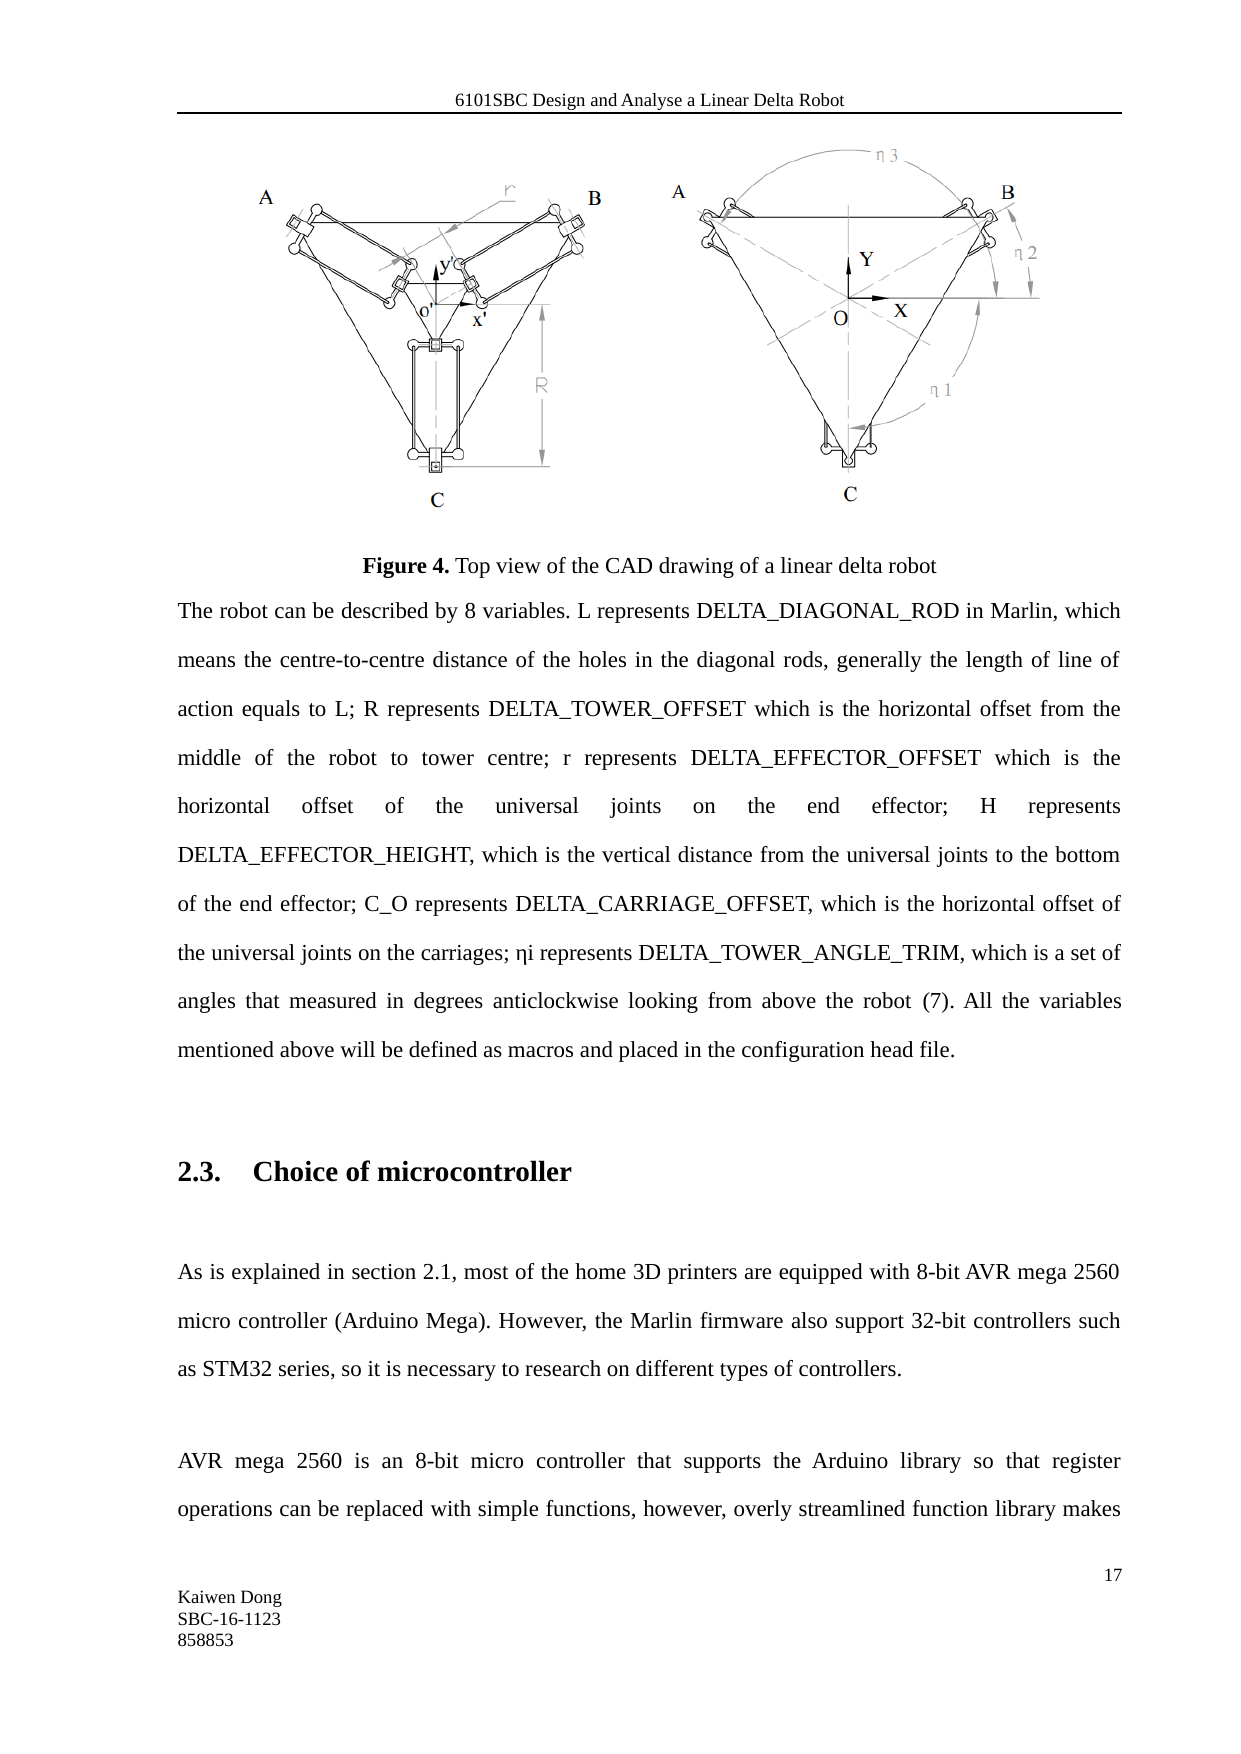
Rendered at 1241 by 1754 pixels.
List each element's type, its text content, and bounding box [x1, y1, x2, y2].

text As is explained in section 2.1, most of the home 3D printers are equipped with 8-bit AVR mega 2560 micro controller (Arduino Mega). However, the Marlin firmware also support 32-bit controllers such as STM32 series, so it is necessary to research on different types of controllers. [177, 1255, 1122, 1385]
subtitle Choice of microcontroller [177, 1138, 1122, 1203]
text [177, 1444, 1122, 1525]
text Figure 4. Top view of the CAD drawing of a linear delta robot [177, 549, 1122, 581]
text The robot can be described by 8 variables. L represents DELTA_DIAGONAL_ROD in Marlin, which means the centre-to-centre distance of the holes in the diagonal rods, generally the length of line of action equals to L; R represents DELTA_TOWER_OFFSET which is the horizontal offset from the middle of the robot to tower centre; r represents DELTA_EFFECTOR_OFFSET which is the horizontal offset of the universal joints on the end effector; H represents DELTA_EFFECTOR_HEIGHT, which is the vertical distance from the universal joints to the bottom of the end effector; C_O represents DELTA_CARRIAGE_OFFSET, which is the horizontal offset of the universal joints on the carriages; ηi represents DELTA_TOWER_ANGLE_TRIM, which is a set of angles that measured in degrees anticlockwise looking from above the robot . All the variables mentioned above will be defined as macros and placed in the configuration head file. [177, 594, 1122, 1066]
picture [236, 126, 1063, 519]
